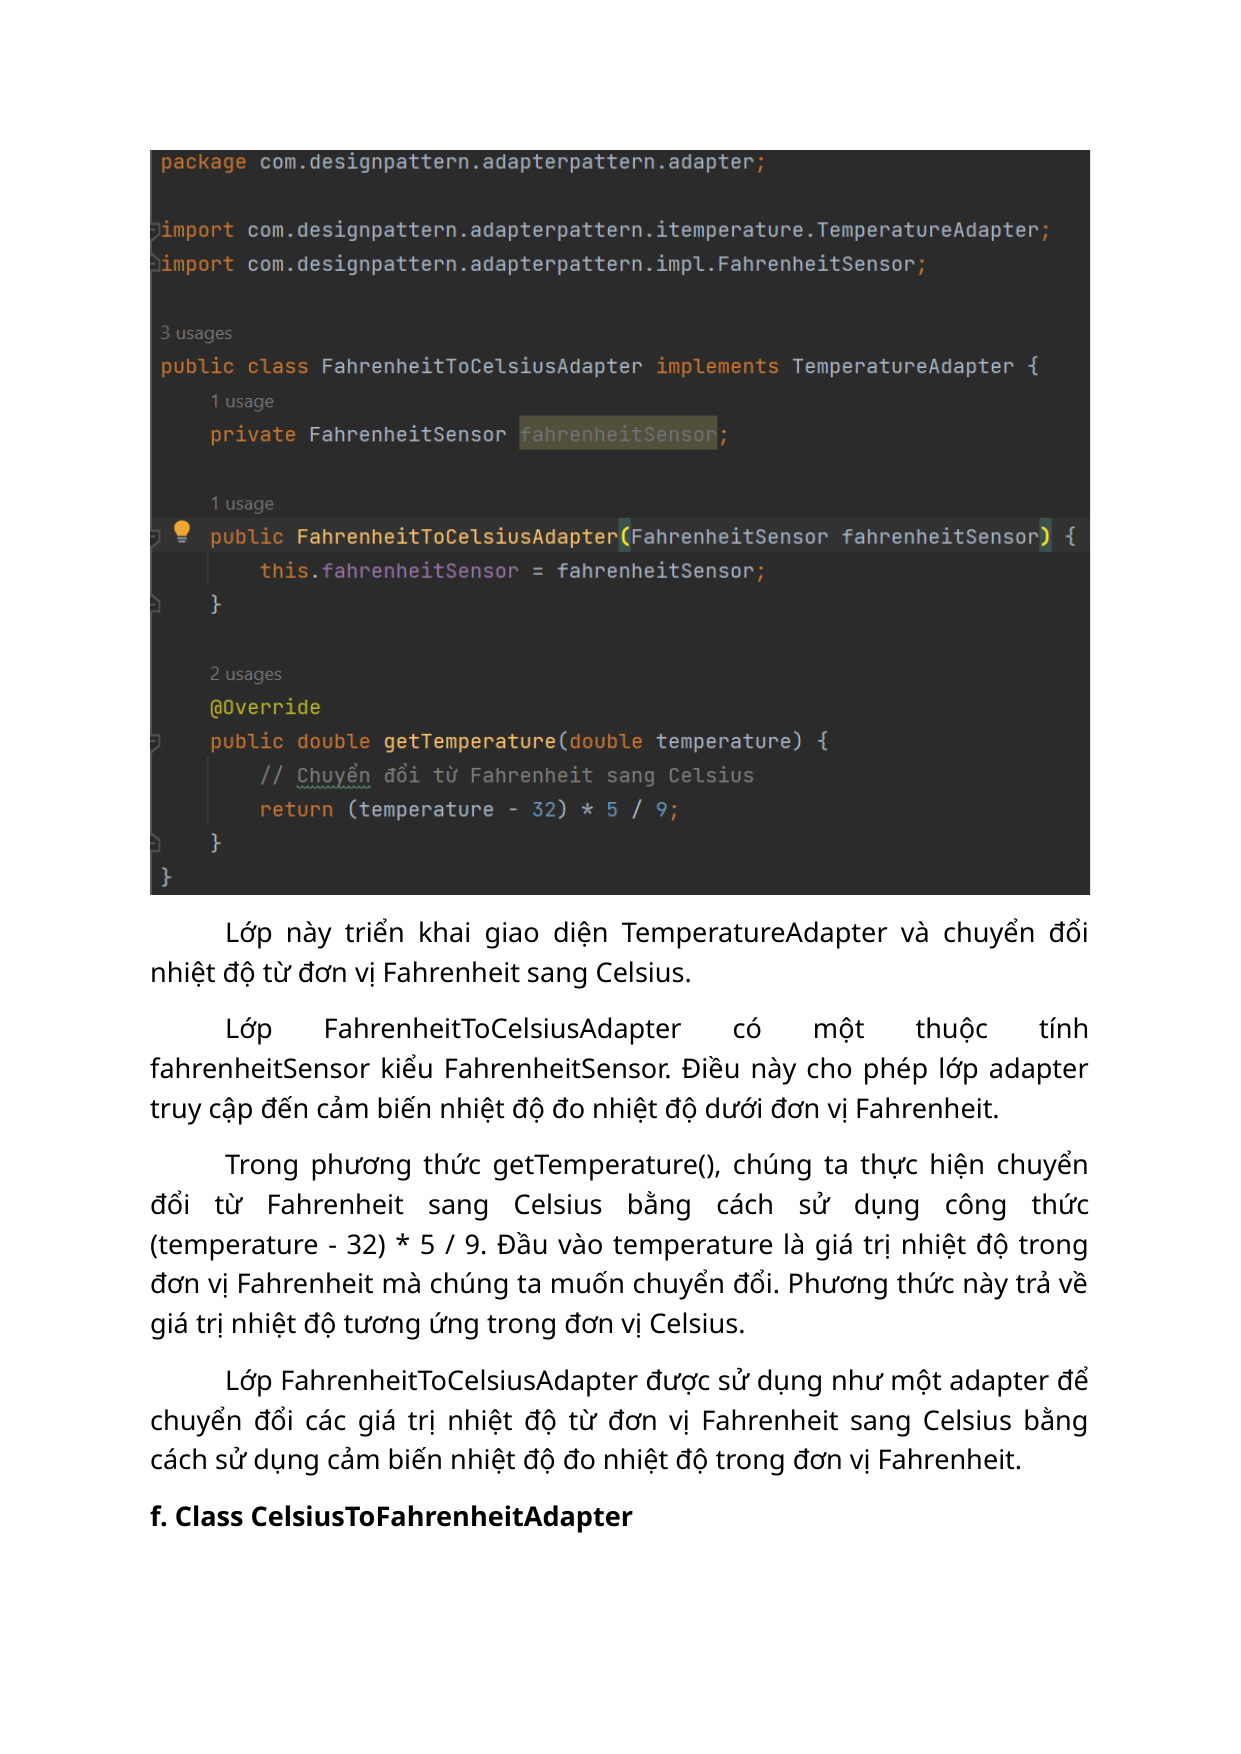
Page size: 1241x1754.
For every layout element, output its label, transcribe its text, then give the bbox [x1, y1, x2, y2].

text Lớp FahrenheitToCelsiusAdapter được sử dụng như một adapter để chuyển đổi các giá trị nhiệt độ từ đơn vị Fahrenheit sang Celsius bằng cách sử dụng cảm biến nhiệt độ đo nhiệt độ trong đơn vị Fahrenheit. [150, 1361, 1090, 1478]
text Lớp này triển khai giao diện TemperatureAdapter và chuyển đổi nhiệt độ từ đơn vị Fahrenheit sang Celsius. [150, 913, 1090, 990]
text Lớp FahrenheitToCelsiusAdapter có một thuộc tính fahrenheitSensor kiểu FahrenheitSensor. Điều này cho phép lớp adapter truy cập đến cảm biến nhiệt độ đo nhiệt độ dưới đơn vị Fahrenheit. [150, 1009, 1090, 1126]
text f. Class CelsiusToFahrenheitAdapter [150, 1497, 1090, 1534]
picture [150, 150, 1091, 895]
text Trong phương thức getTemperature(), chúng ta thực hiện chuyển đổi từ Fahrenheit sang Celsius bằng cách sử dụng công thức (temperature - 32) * 5 / 9. Đầu vào temperature là giá trị nhiệt độ trong đơn vị Fahrenheit mà chúng ta muốn chuyển đổi. Phương thức này trả về giá trị nhiệt độ tương ứng trong đơn vị Celsius. [150, 1146, 1090, 1342]
